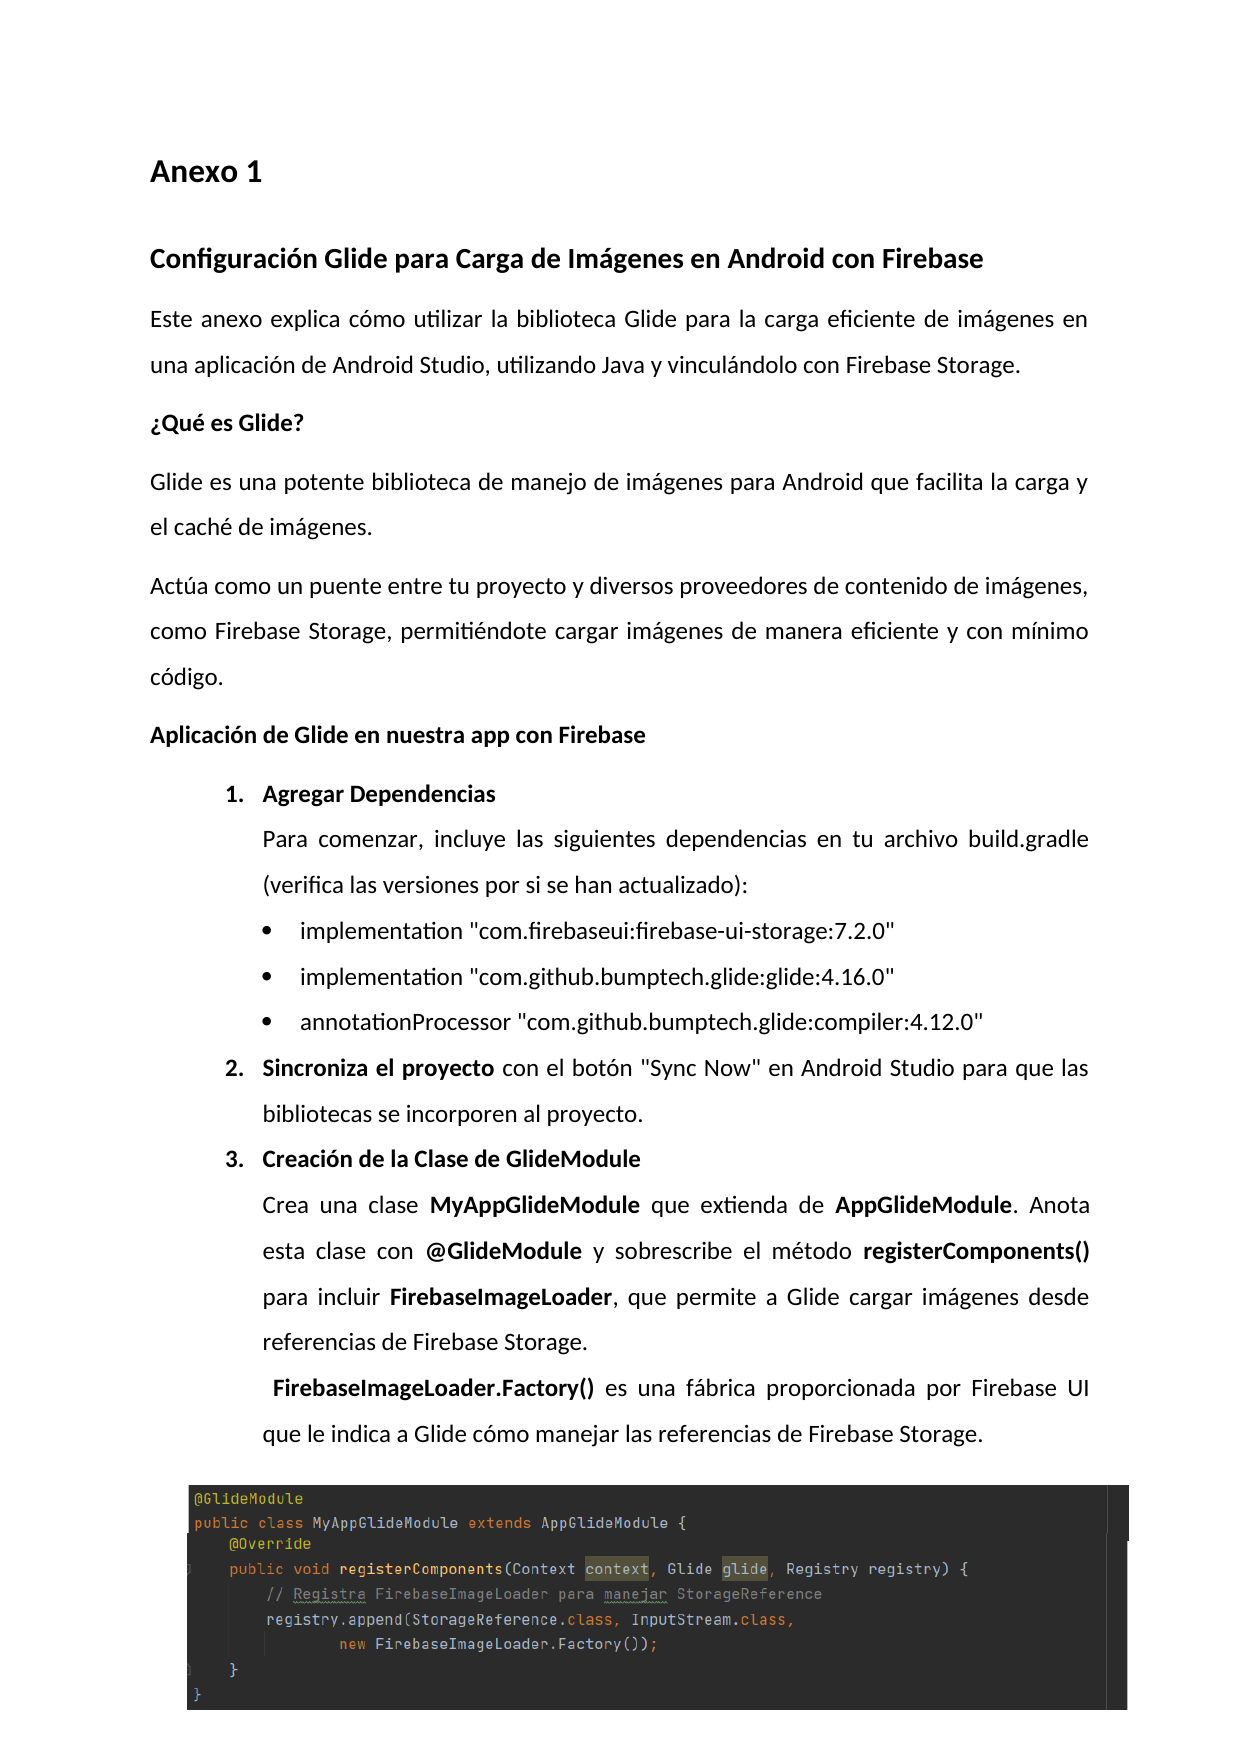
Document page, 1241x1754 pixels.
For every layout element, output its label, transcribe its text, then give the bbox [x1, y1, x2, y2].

list annotationProcessor "com.github.bumptech.glide:compiler:4.12.0" [262, 1006, 1090, 1037]
text Glide es una potente biblioteca de manejo de imágenes para Android que facilita la carga y el caché de imágenes. [150, 466, 1090, 542]
text Actúa como un puente entre tu proyecto y diversos proveedores de contenido de imágenes, como Firebase Storage, permitiéndote cargar imágenes de manera eficiente y con mínimo código. [150, 570, 1090, 692]
subtitle Anexo 1 [150, 150, 1090, 191]
text Este anexo explica cómo utilizar la biblioteca Glide para la carga eficiente de imágenes en una aplicación de Android Studio, utilizando Java y vinculándolo con Firebase Storage. [150, 304, 1090, 380]
list FirebaseImageLoader.Factory() es una fábrica proporcionada por Firebase UI que le indica a Glide cómo manejar las referencias de Firebase Storage. [262, 1372, 1090, 1448]
list Agregar Dependencias [225, 778, 1090, 808]
list Para comenzar, incluye las siguientes dependencias en tu archivo build.gradle (verifica las versiones por si se han actualizado): [262, 823, 1090, 900]
list Crea una clase MyAppGlideModule que extienda de AppGlideModule. Anota esta clase con @GlideModule y sobrescribe el método registerComponents() para incluir FirebaseImageLoader, que permite a Glide cargar imágenes desde referencias de Firebase Storage. [262, 1189, 1090, 1357]
picture [187, 1485, 1129, 1710]
text Aplicación de Glide en nuestra app con Firebase [150, 719, 1090, 750]
list Sincroniza el proyecto con el botón "Sync Now" en Android Studio para que las bibliotecas se incorporen al proyecto. [225, 1052, 1090, 1128]
text ¿Qué es Glide? [150, 408, 1090, 438]
list implementation "com.github.bumptech.glide:glide:4.16.0" [262, 961, 1090, 991]
subtitle Configuración Glide para Carga de Imágenes en Android con Firebase [150, 240, 1090, 276]
list implementation "com.firebaseui:firebase-ui-storage:7.2.0" [262, 915, 1090, 945]
list Creación de la Clase de GlideModule [225, 1143, 1090, 1174]
